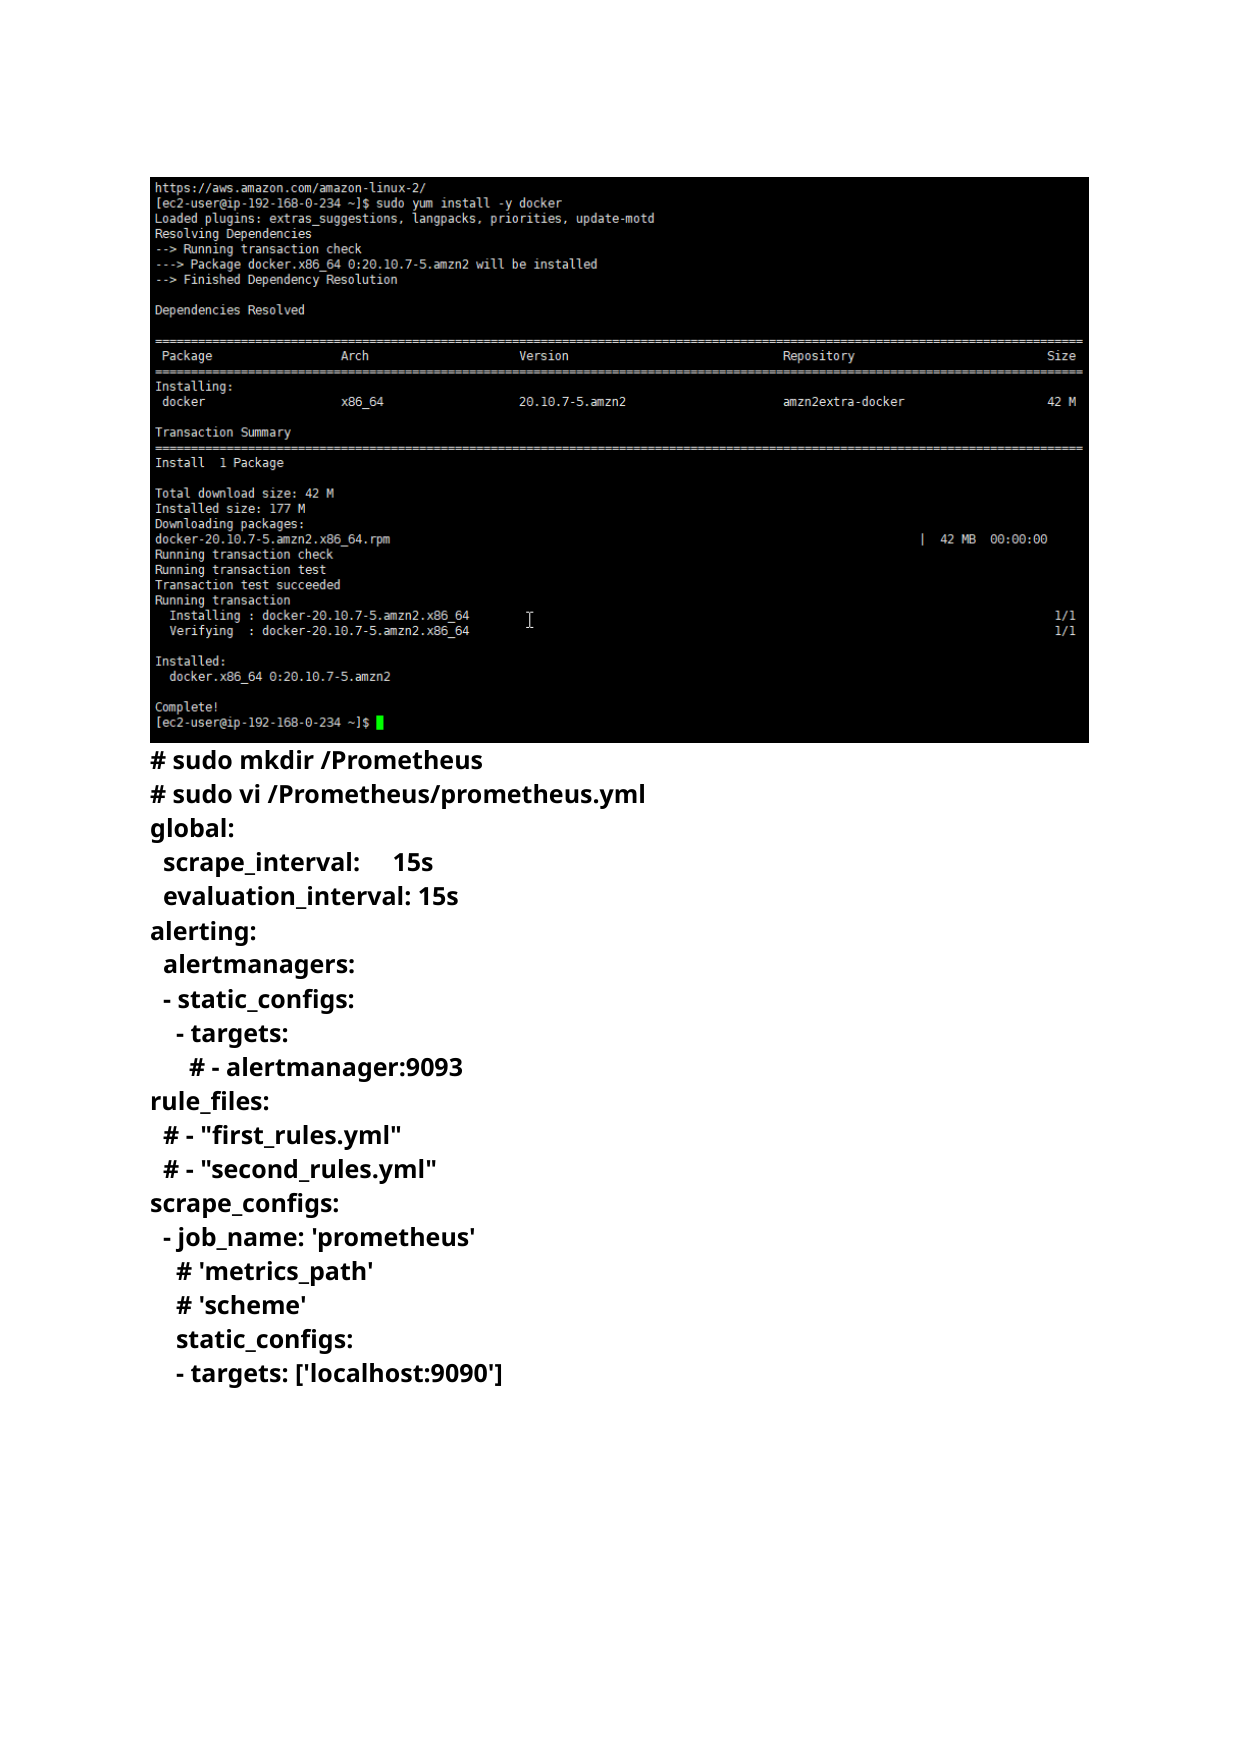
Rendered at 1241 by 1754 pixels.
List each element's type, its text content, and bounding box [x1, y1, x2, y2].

text scrape_configs: [150, 1186, 1090, 1220]
text - targets: [150, 1015, 1090, 1049]
text static_configs: [150, 1322, 1090, 1356]
text - targets: ['localhost:9090'] [150, 1356, 1090, 1390]
text - job_name: 'prometheus' [150, 1220, 1090, 1254]
text global: [150, 811, 1090, 845]
text alerting: [150, 913, 1090, 947]
text alertmanagers: [150, 947, 1090, 981]
text evaluation_interval: 15s [150, 879, 1090, 913]
text # - "second_rules.yml" [150, 1152, 1090, 1186]
text - static_configs: [150, 981, 1090, 1015]
text # 'metrics_path' [150, 1254, 1090, 1288]
text # sudo vi /Prometheus/prometheus.yml [150, 777, 1090, 811]
text # - alertmanager:9093 [150, 1049, 1090, 1083]
text rule_files: [150, 1083, 1090, 1117]
text # - "first_rules.yml" [150, 1117, 1090, 1152]
text # 'scheme' [150, 1288, 1090, 1322]
picture [150, 177, 1089, 743]
text scrape_interval: 15s [150, 845, 1090, 879]
text # sudo mkdir /Prometheus [150, 743, 1090, 777]
